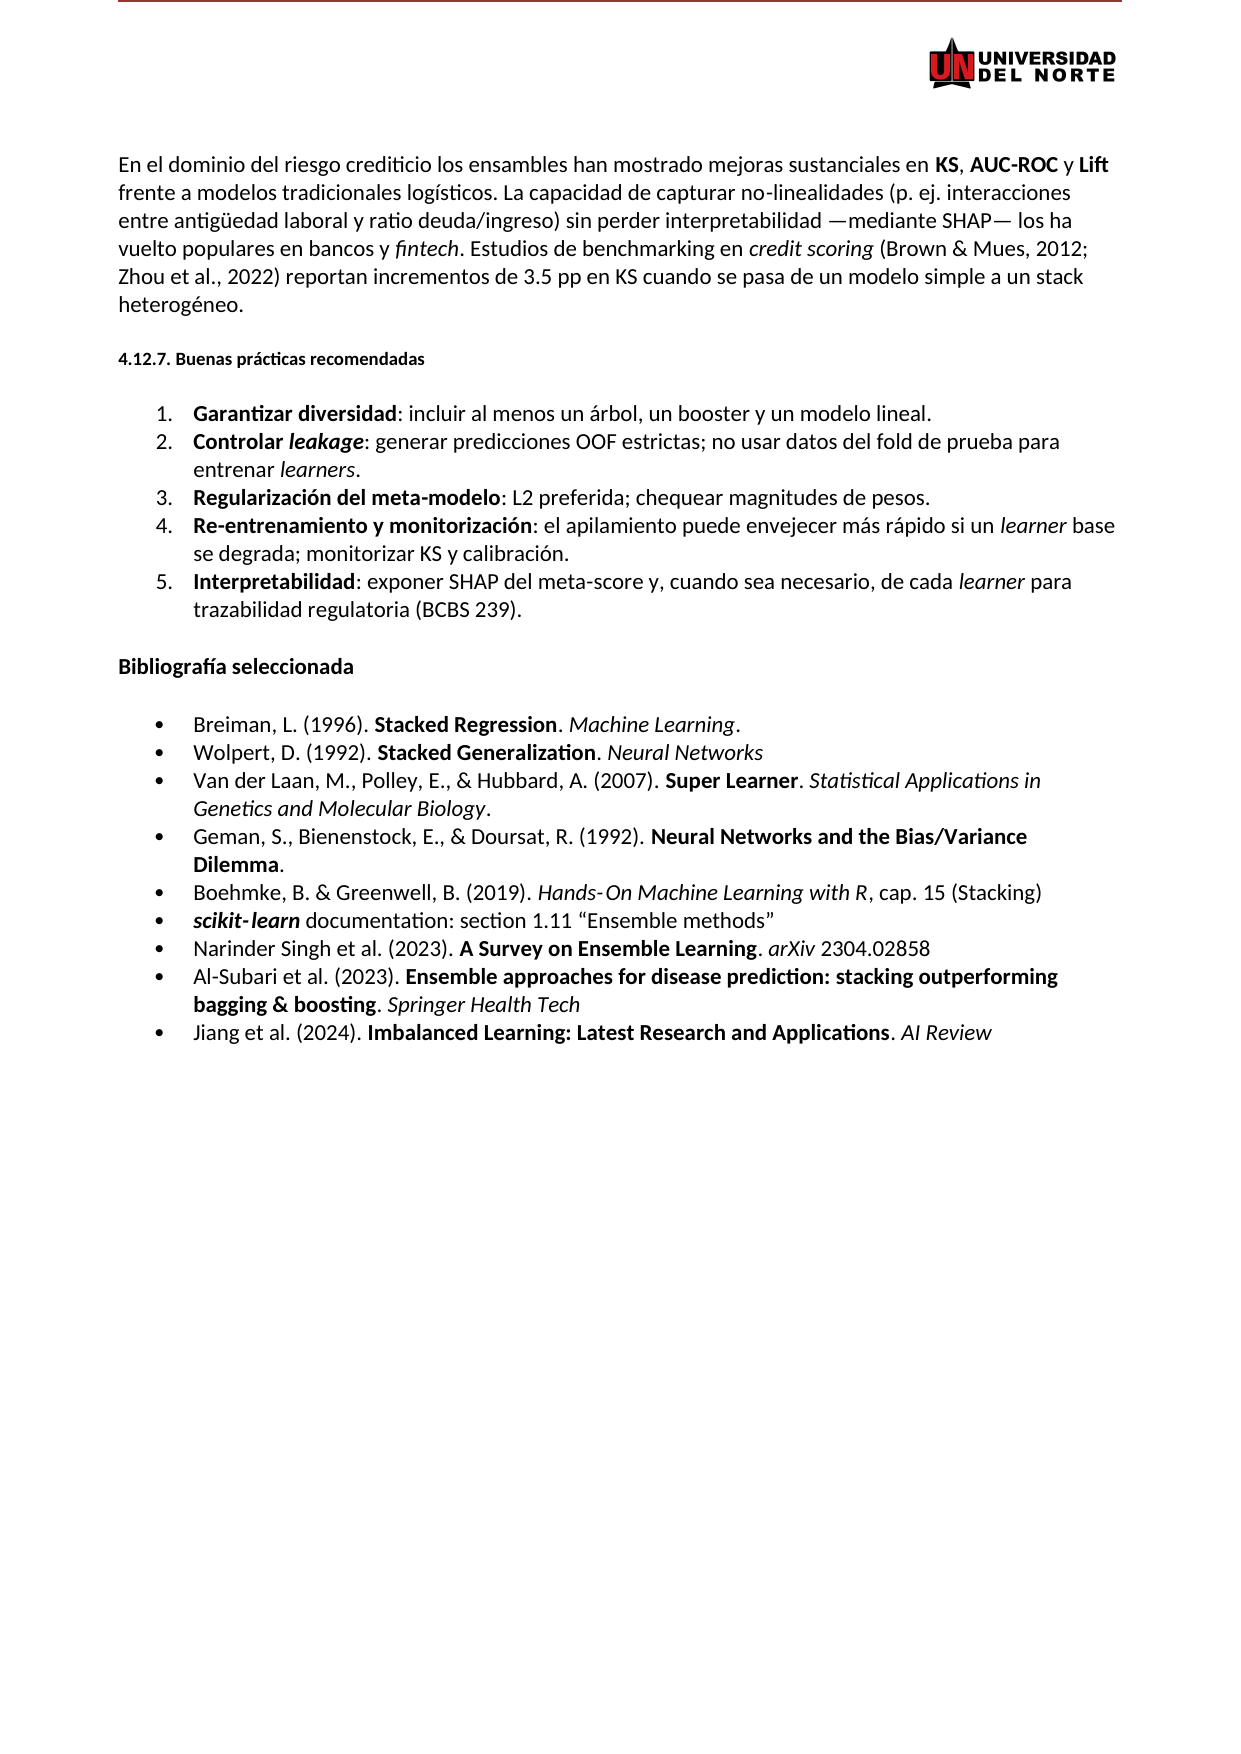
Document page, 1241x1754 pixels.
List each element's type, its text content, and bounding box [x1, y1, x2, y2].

list Interpretabilidad: exponer SHAP del meta-score y, cuando sea necesario, de cada learner para trazabilidad regulatoria (BCBS 239). [156, 567, 1122, 623]
list scikit-learn documentation: section 1.11 “Ensemble methods” [156, 906, 1122, 934]
list Wolpert, D. (1992). Stacked Generalization. Neural Networks [156, 738, 1122, 766]
list Geman, S., Bienenstock, E., & Doursat, R. (1992). Neural Networks and the Bias/Variance Dilemma. [156, 822, 1122, 878]
list Breiman, L. (1996). Stacked Regression. Machine Learning. [156, 710, 1122, 738]
subtitle Buenas prácticas recomendadas [0, 347, 1122, 370]
list Van der Laan, M., Polley, E., & Hubbard, A. (2007). Super Learner. Statistical Applications in Genetics and Molecular Biology. [156, 766, 1122, 822]
text En el dominio del riesgo crediticio los ensambles han mostrado mejoras sustanciales en KS, AUC-ROC y Lift frente a modelos tradicionales logísticos. La capacidad de capturar no-linealidades (p. ej. interacciones entre antigüedad laboral y ratio deuda/ingreso) sin perder interpretabilidad —mediante SHAP— los ha vuelto populares en bancos y fintech. Estudios de benchmarking en credit scoring (Brown & Mues, 2012; Zhou et al., 2022) reportan incrementos de 3.5 pp en KS cuando se pasa de un modelo simple a un stack heterogéneo. [118, 150, 1122, 318]
list Controlar leakage: generar predicciones OOF estrictas; no usar datos del fold de prueba para entrenar learners. [156, 427, 1122, 483]
list Narinder Singh et al. (2023). A Survey on Ensemble Learning. arXiv 2304.02858 [156, 934, 1122, 962]
list Boehmke, B. & Greenwell, B. (2019). Hands-On Machine Learning with R, cap. 15 (Stacking) [156, 878, 1122, 906]
text Bibliografía seleccionada [118, 652, 1122, 681]
list Regularización del meta-modelo: L2 preferida; chequear magnitudes de pesos. [156, 483, 1122, 511]
picture [922, 30, 1123, 96]
list Al-Subari et al. (2023). Ensemble approaches for disease prediction: stacking outperforming bagging & boosting. Springer Health Tech [156, 962, 1122, 1018]
list Re-entrenamiento y monitorización: el apilamiento puede envejecer más rápido si un learner base se degrada; monitorizar KS y calibración. [156, 511, 1122, 567]
list Jiang et al. (2024). Imbalanced Learning: Latest Research and Applications. AI Review [156, 1018, 1122, 1046]
list Garantizar diversidad: incluir al menos un árbol, un booster y un modelo lineal. [156, 399, 1122, 427]
